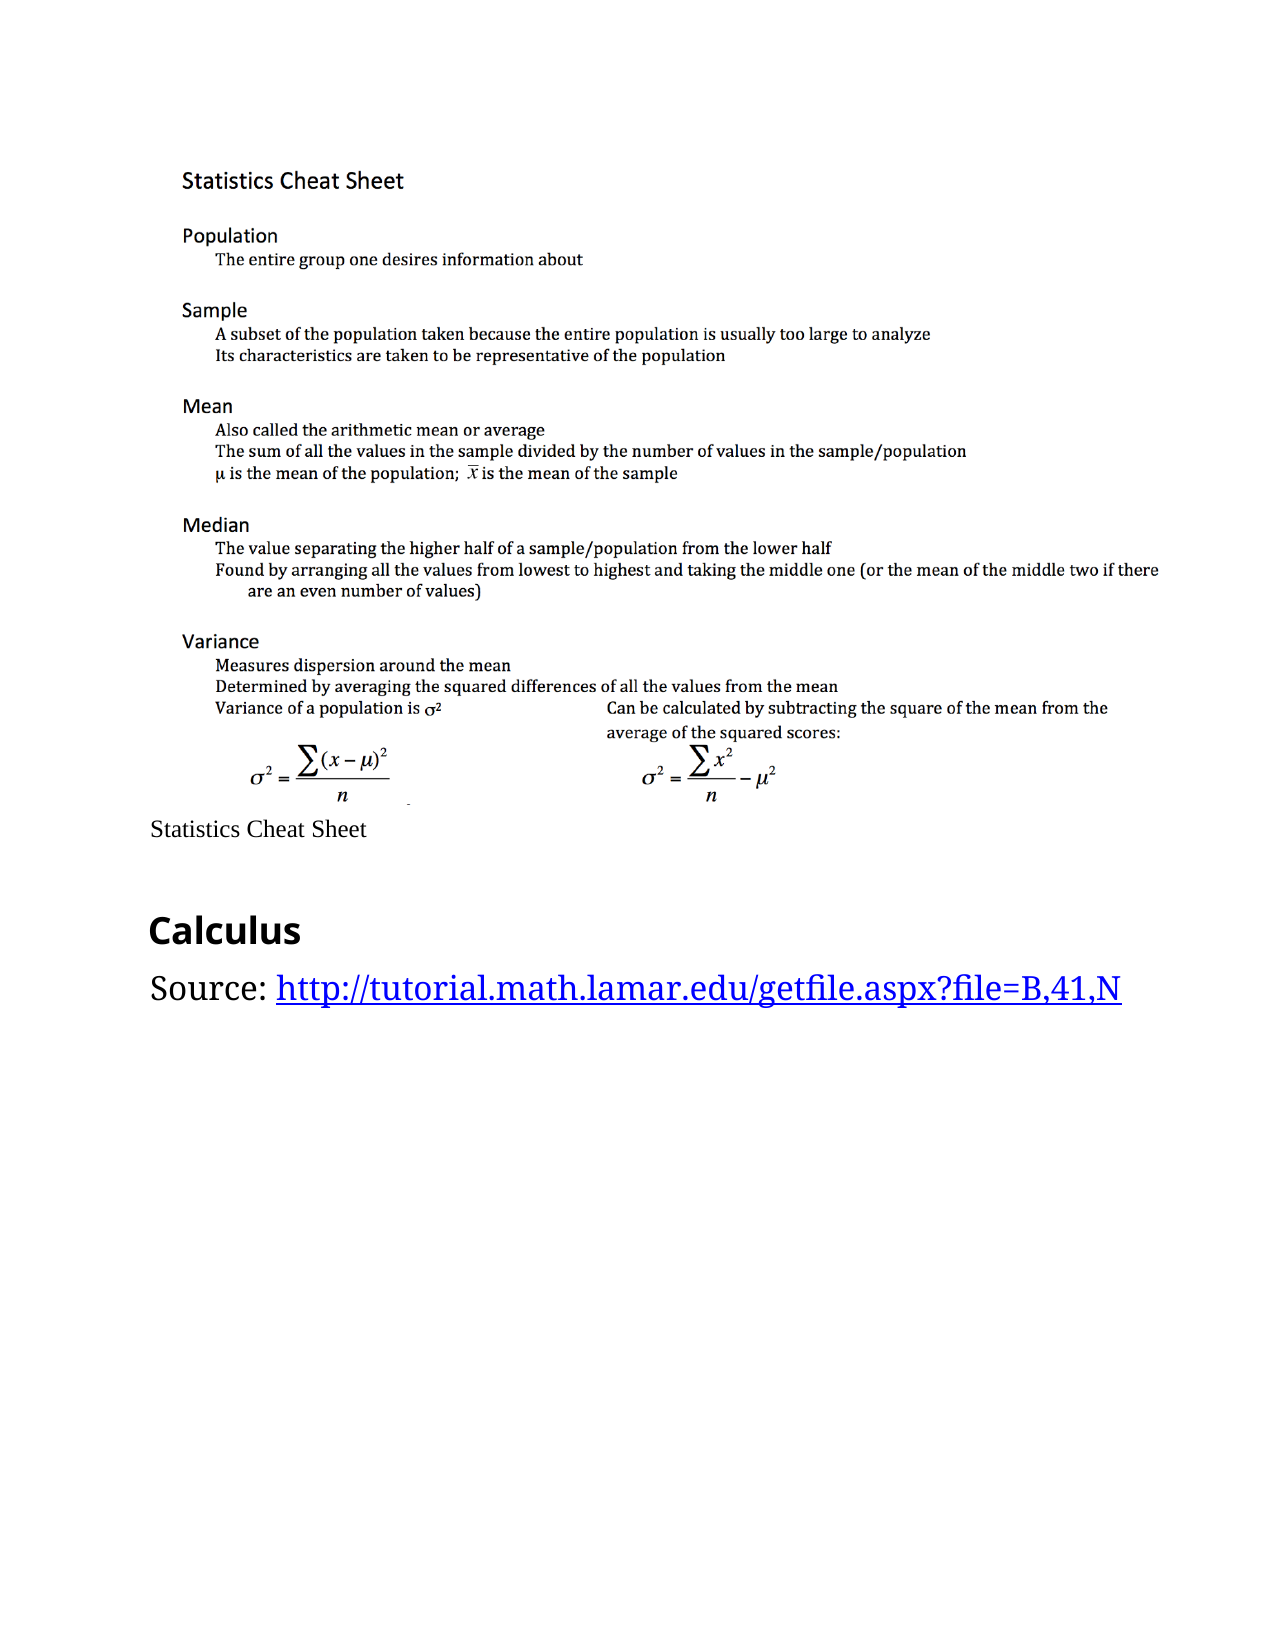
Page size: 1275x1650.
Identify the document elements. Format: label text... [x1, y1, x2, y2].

picture [150, 150, 1182, 805]
text Calculus [148, 904, 1125, 955]
text Source: http://tutorial.math.lamar.edu/getfile.aspx?file=B,41,N [150, 965, 1125, 1010]
text Statistics Cheat Sheet [150, 814, 1125, 843]
